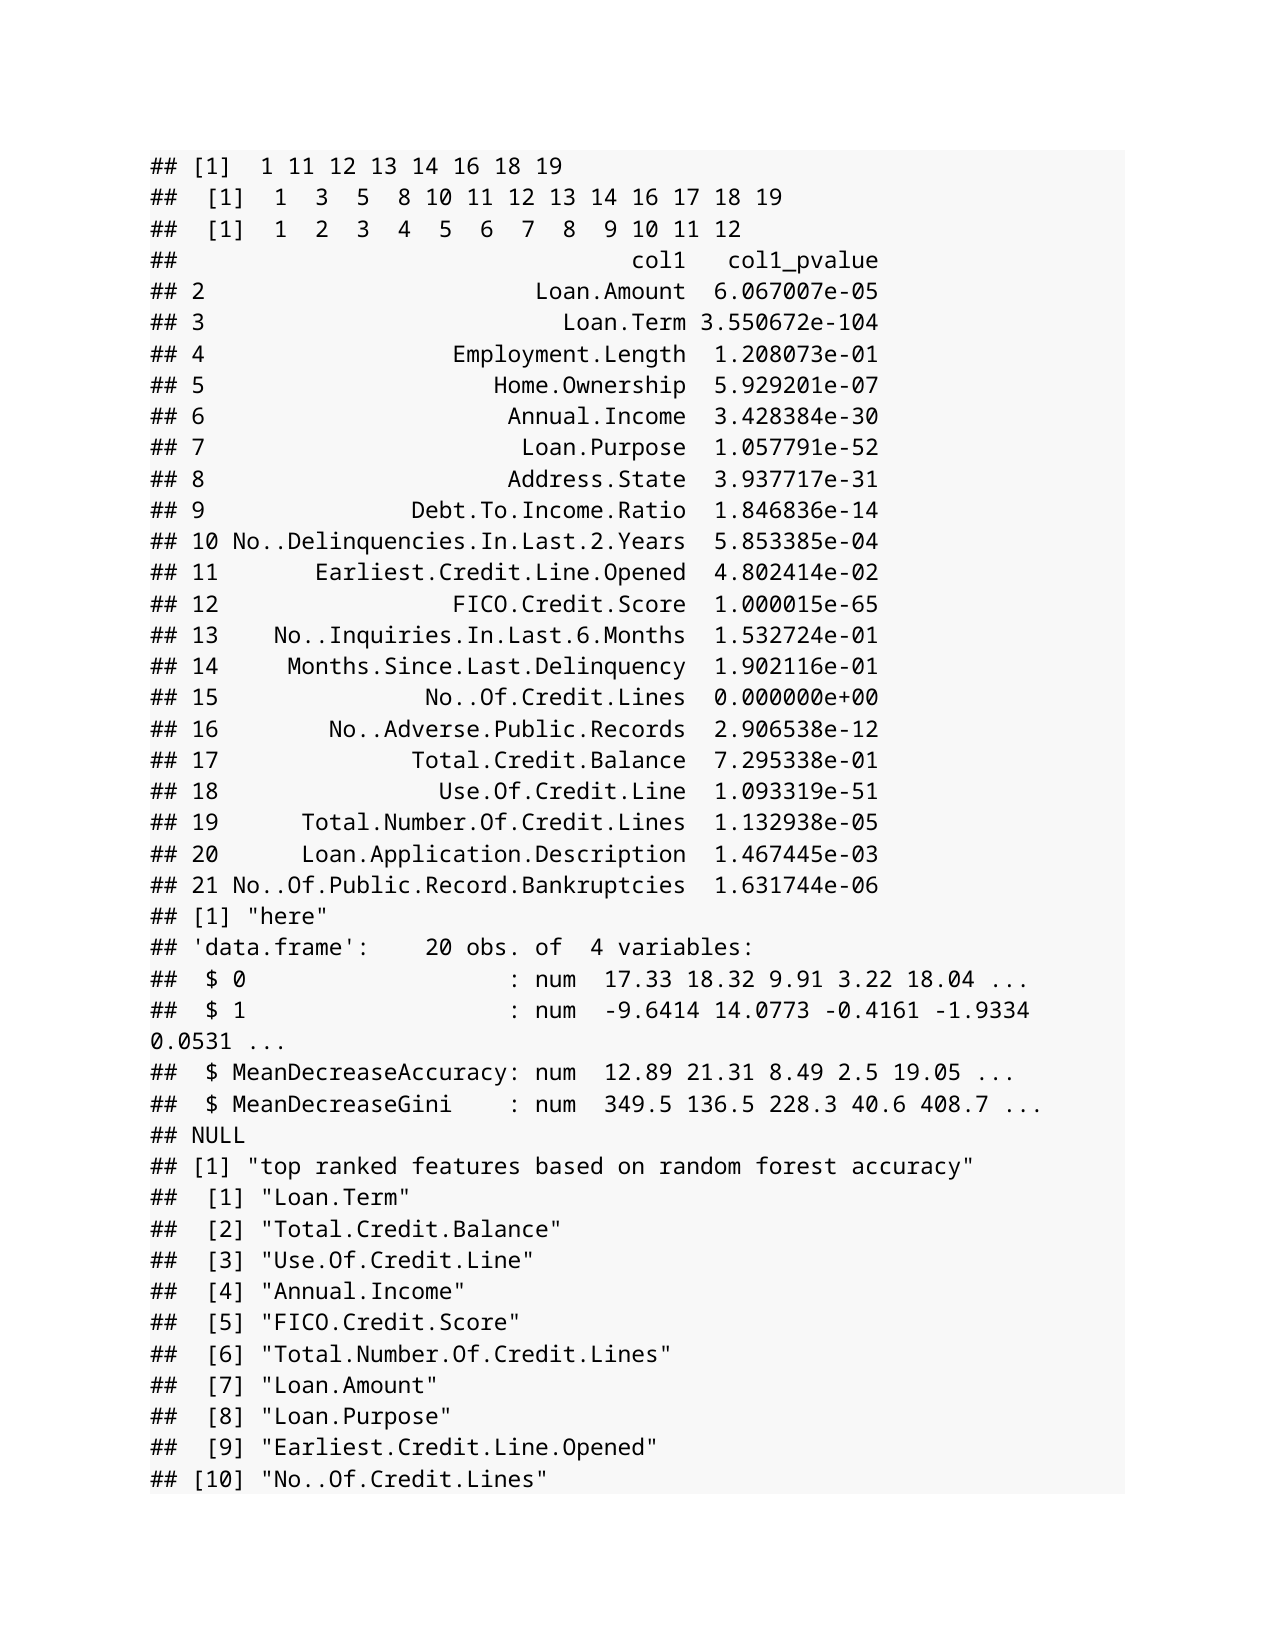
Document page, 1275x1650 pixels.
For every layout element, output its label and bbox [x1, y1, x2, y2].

text [150, 150, 1125, 1494]
